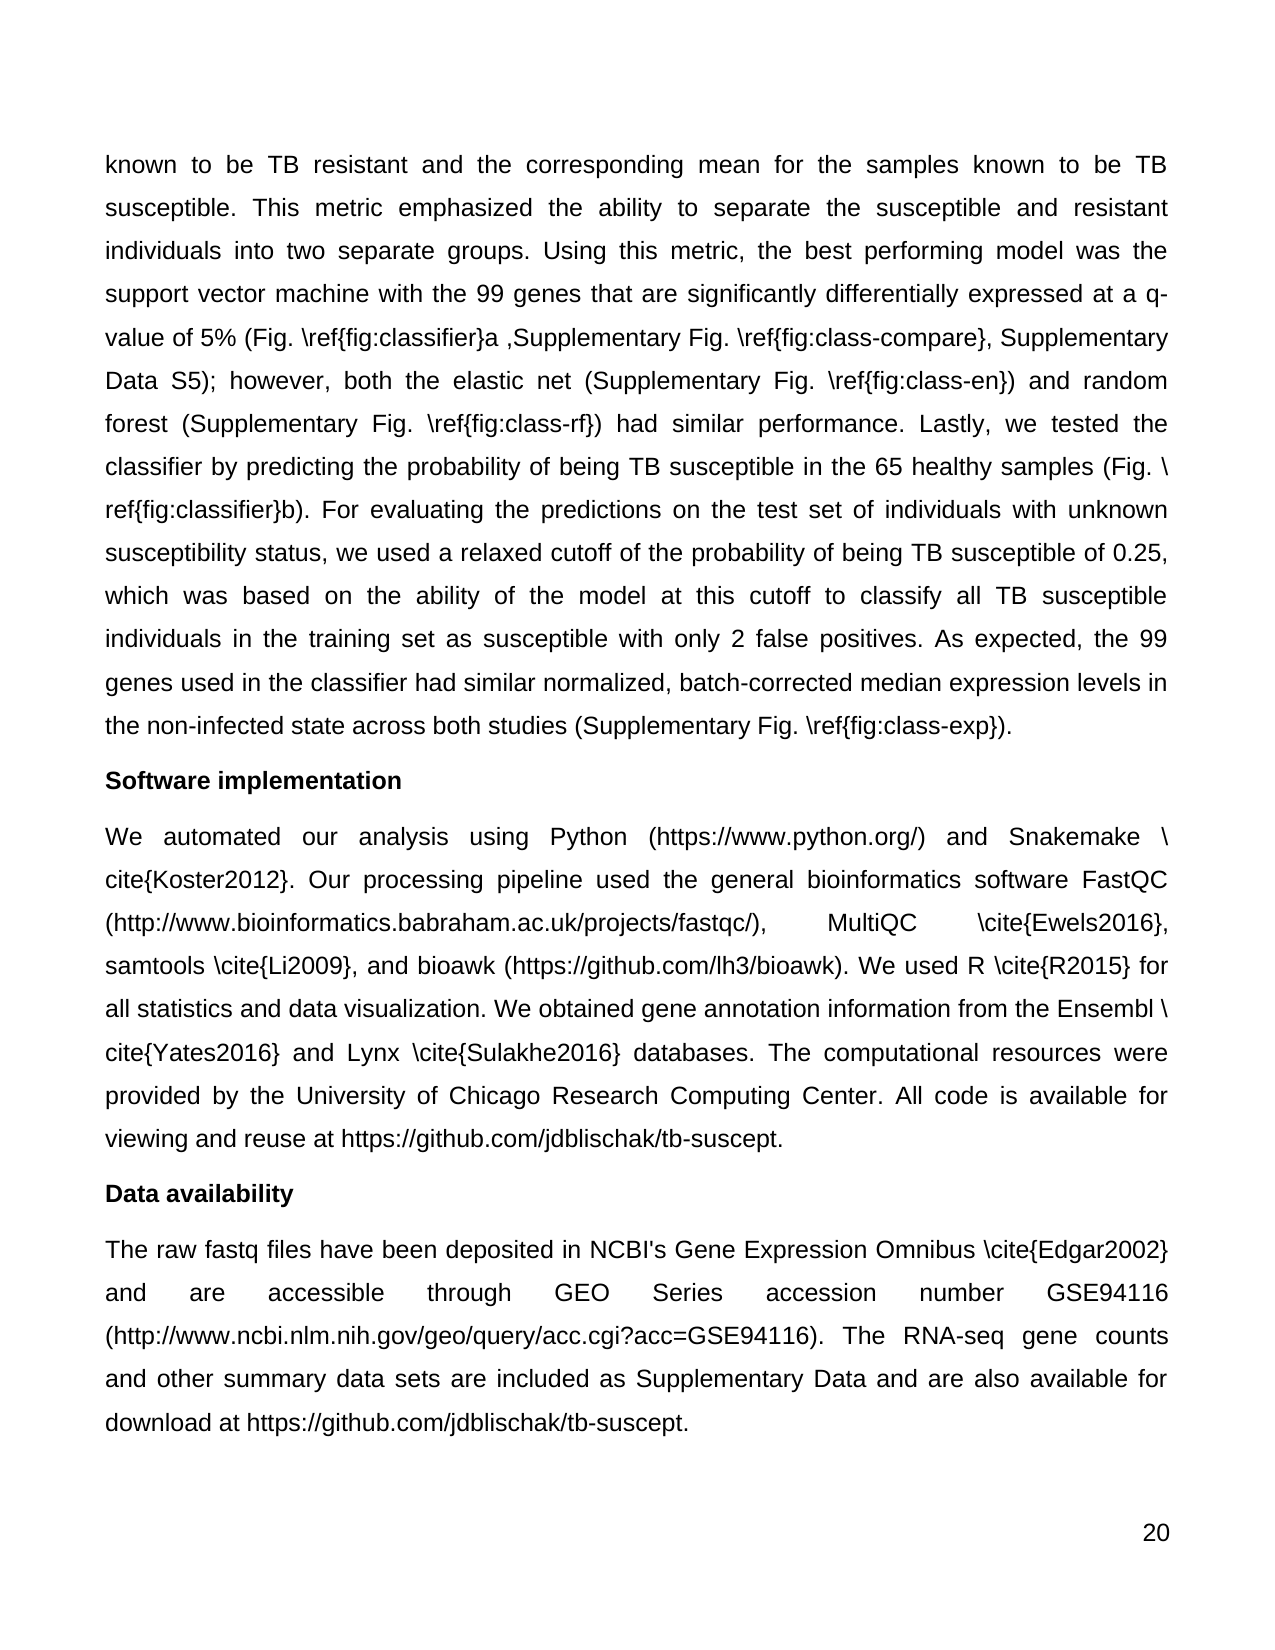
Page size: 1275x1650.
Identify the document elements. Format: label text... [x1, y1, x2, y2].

subtitle Software implementation [105, 766, 1170, 795]
text We automated our analysis using Python (https://www.python.org/) and Snakemake \cite{Koster2012}. Our processing pipeline used the general bioinformatics software FastQC (http://www.bioinformatics.babraham.ac.uk/projects/fastqc/), MultiQC \cite{Ewels2016}, samtools \cite{Li2009}, and bioawk (https://github.com/lh3/bioawk). We used R \cite{R2015} for all statistics and data visualization. We obtained gene annotation information from the Ensembl \cite{Yates2016} and Lynx \cite{Sulakhe2016} databases. The computational resources were provided by the University of Chicago Research Computing Center. All code is available for viewing and reuse at https://github.com/jdblischak/tb-suscept. [105, 822, 1170, 1152]
text The raw fastq files have been deposited in NCBI's Gene Expression Omnibus \cite{Edgar2002} and are accessible through GEO Series accession number GSE94116 (http://www.ncbi.nlm.nih.gov/geo/query/acc.cgi?acc=GSE94116). The RNA-seq gene counts and other summary data sets are included as Supplementary Data and are also available for download at https://github.com/jdblischak/tb-suscept. [105, 1235, 1170, 1436]
subtitle Data availability [105, 1179, 1170, 1208]
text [105, 150, 1170, 739]
